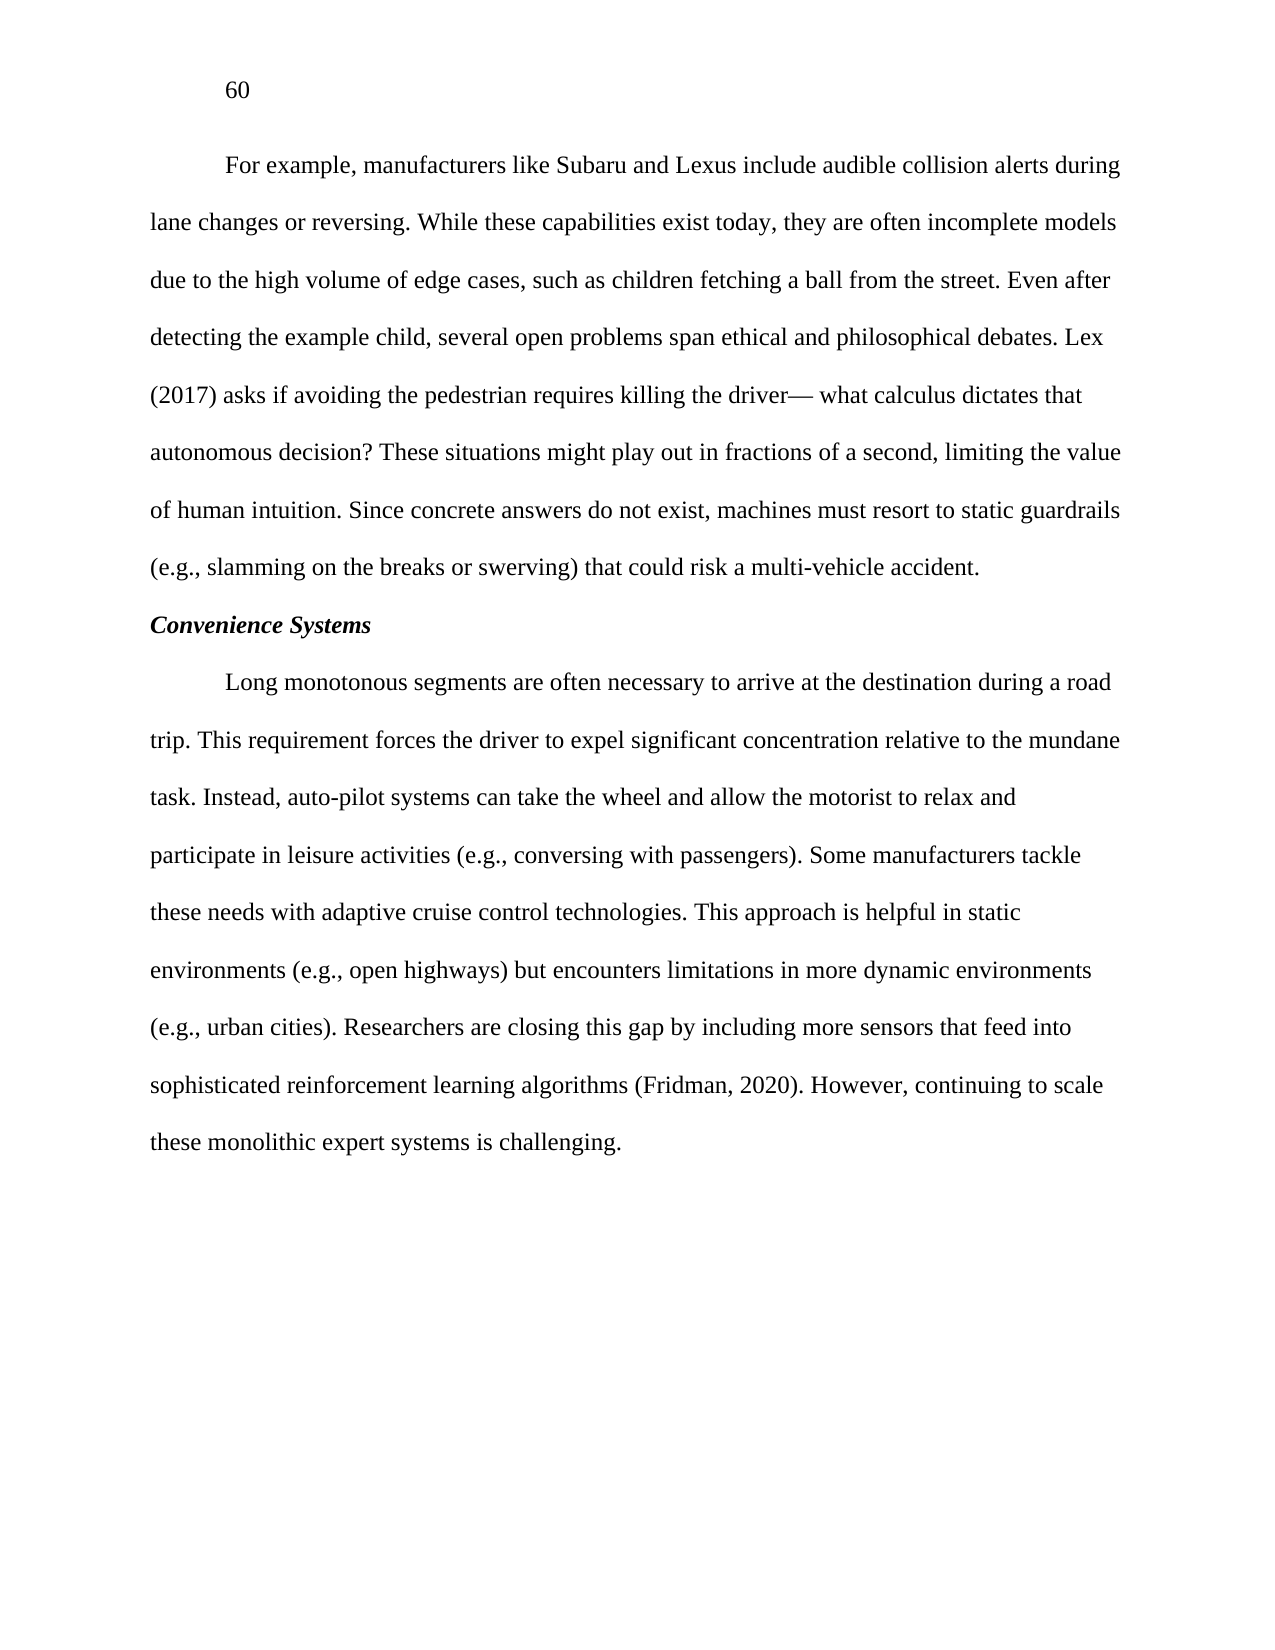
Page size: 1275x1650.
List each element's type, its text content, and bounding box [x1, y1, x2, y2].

subtitle Convenience Systems [150, 610, 1125, 639]
text For example, manufacturers like Subaru and Lexus include audible collision alerts during lane changes or reversing. While these capabilities exist today, they are often incomplete models due to the high volume of edge cases, such as children fetching a ball from the street. Even after detecting the example child, several open problems span ethical and philosophical debates. Lex (2017) asks if avoiding the pedestrian requires killing the driver— what calculus dictates that autonomous decision? These situations might play out in fractions of a second, limiting the value of human intuition. Since concrete answers do not exist, machines must resort to static guardrails (e.g., slamming on the breaks or swerving) that could risk a multi-vehicle accident. [150, 150, 1125, 581]
text Long monotonous segments are often necessary to arrive at the destination during a road trip. This requirement forces the driver to expel significant concentration relative to the mundane task. Instead, auto-pilot systems can take the wheel and allow the motorist to relax and participate in leisure activities (e.g., conversing with passengers). Some manufacturers tackle these needs with adaptive cruise control technologies. This approach is helpful in static environments (e.g., open highways) but encounters limitations in more dynamic environments (e.g., urban cities). Researchers are closing this gap by including more sensors that feed into sophisticated reinforcement learning algorithms (Fridman, 2020). However, continuing to scale these monolithic expert systems is challenging. [150, 667, 1125, 1156]
